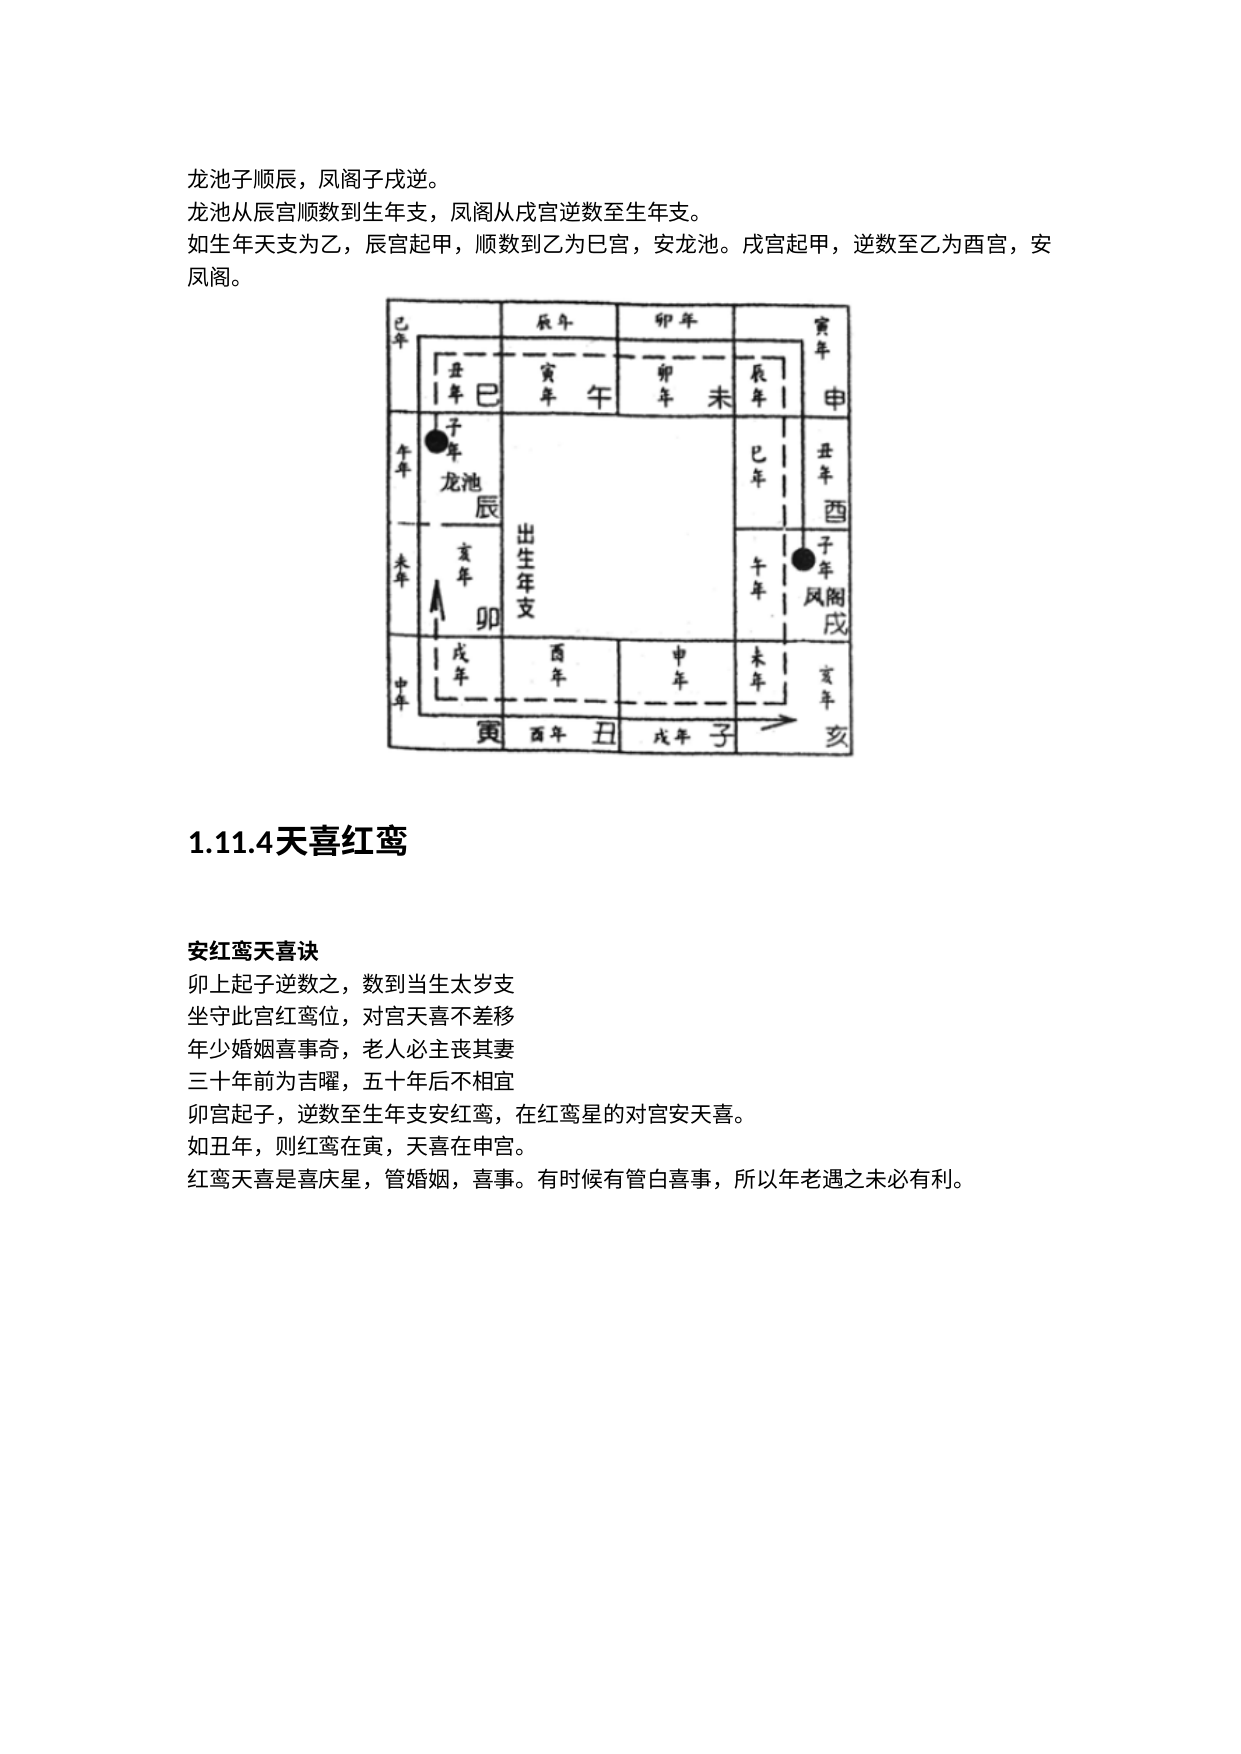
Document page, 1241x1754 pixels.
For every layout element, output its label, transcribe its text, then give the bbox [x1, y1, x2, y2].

text 如丑年，则红鸾在寅，天喜在申宫。 [187, 1129, 1053, 1161]
text 年少婚姻喜事奇，老人必主丧其妻 [187, 1031, 1053, 1064]
text 红鸾天喜是喜庆星，管婚姻，喜事。有时候有管白喜事，所以年老遇之未必有利。 [187, 1161, 1053, 1194]
text 如生年天支为乙，辰宫起甲，顺数到乙为巳宫，安龙池。戌宫起甲，逆数至乙为酉宫，安凤阁。 [187, 227, 1053, 292]
text 安红鸾天喜诀 [187, 934, 1053, 966]
text 卯上起子逆数之，数到当生太岁支 [187, 966, 1053, 999]
picture [383, 292, 857, 759]
text 三十年前为吉曜，五十年后不相宜 [187, 1064, 1053, 1096]
text 龙池子顺辰，凤阁子戌逆。 [187, 162, 1053, 194]
subtitle 天喜红鸾 [187, 807, 1053, 872]
text 坐守此宫红鸾位，对宫天喜不差移 [187, 999, 1053, 1031]
text 卯宫起子，逆数至生年支安红鸾，在红鸾星的对宫安天喜。 [187, 1096, 1053, 1129]
text 龙池从辰宫顺数到生年支，凤阁从戌宫逆数至生年支。 [187, 194, 1053, 227]
